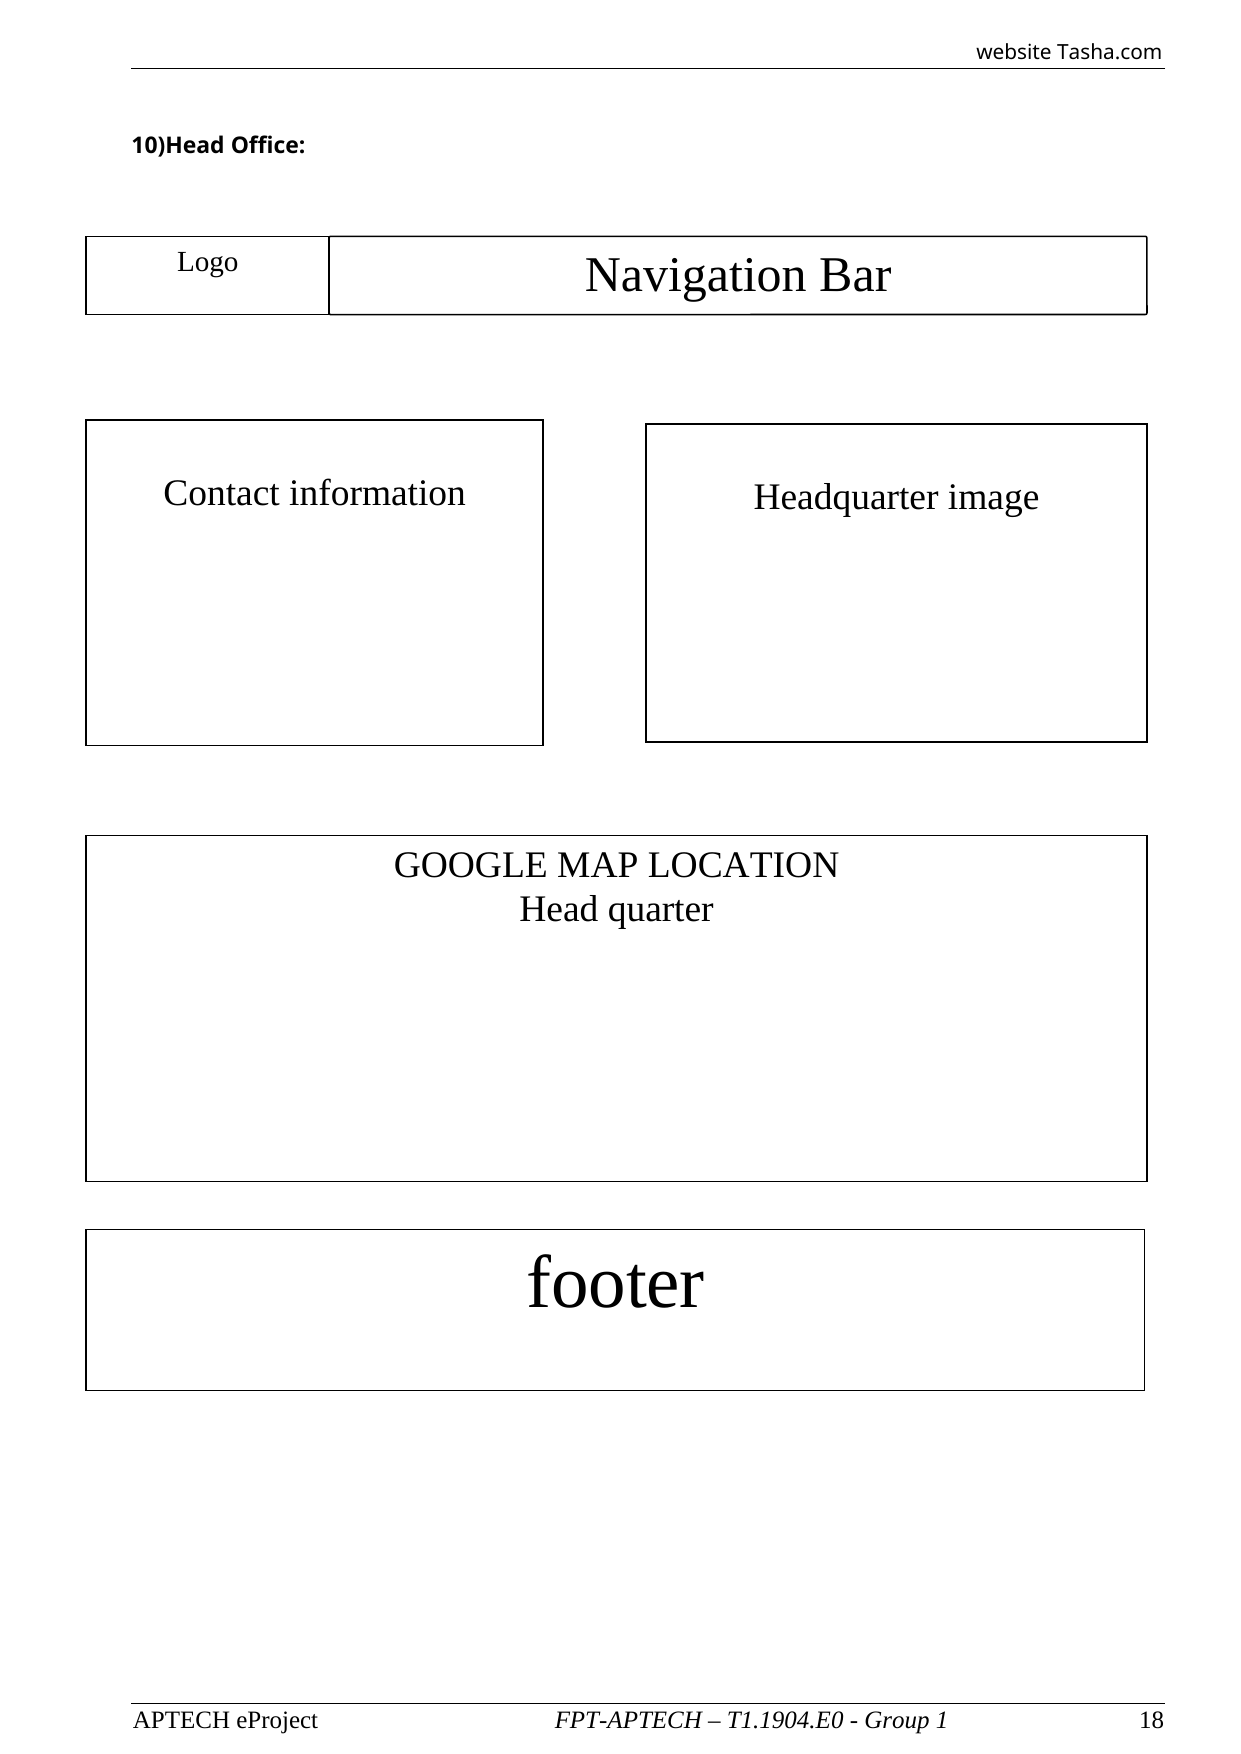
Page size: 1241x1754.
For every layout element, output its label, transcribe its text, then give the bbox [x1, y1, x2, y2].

text 10)Head Office: [131, 129, 1165, 161]
